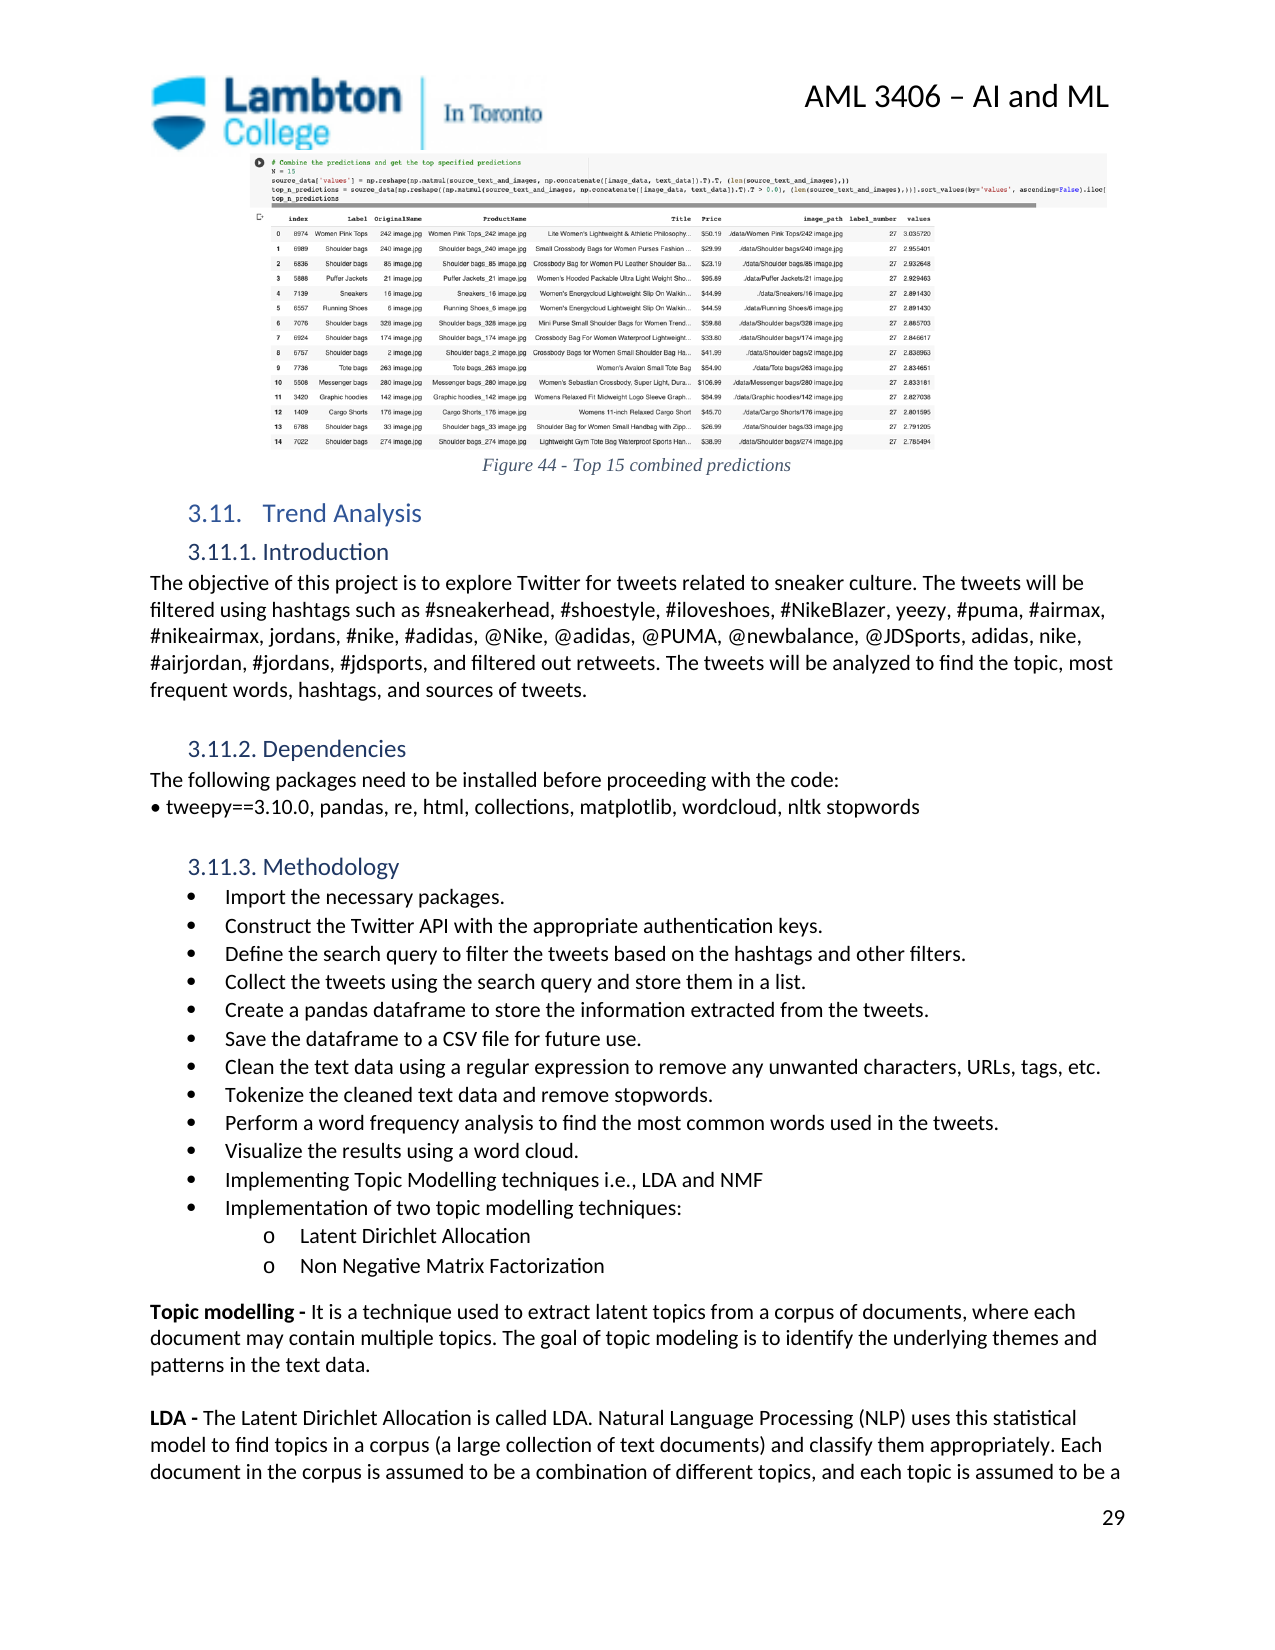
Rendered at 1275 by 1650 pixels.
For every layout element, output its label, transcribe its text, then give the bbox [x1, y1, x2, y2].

list Non Negative Matrix Factorization [262, 1252, 1125, 1279]
list Clean the text data using a regular expression to remove any unwanted characters, URLs, tags, etc. [187, 1053, 1125, 1079]
list Define the search query to filter the tweets based on the hashtags and other filters. [187, 940, 1125, 967]
text The objective of this project is to explore Twitter for tweets related to sneaker culture. The tweets will be filtered using hashtags such as #sneakerhead, #shoestyle, #iloveshoes, #NikeBlazer, yeezy, #puma, #airmax, #nikeairmax, jordans, #nike, #adidas, @Nike, @adidas, @PUMA, @newbalance, @JDSports, adidas, nike, #airjordan, #jordans, #jdsports, and filtered out retweets. The tweets will be analyzed to find the topic, most frequent words, hashtags, and sources of tweets. [150, 569, 1125, 703]
subtitle Dependencies [187, 733, 1125, 764]
list Construct the Twitter API with the appropriate authentication keys. [187, 912, 1125, 938]
list Visualize the results using a word cloud. [187, 1138, 1125, 1164]
text The following packages need to be installed before proceeding with the code: [150, 766, 1125, 793]
text Topic modelling - It is a technique used to extract latent topics from a corpus of documents, where each document may contain multiple topics. The goal of topic modeling is to identify the underlying themes and patterns in the text data. [150, 1298, 1125, 1378]
picture [150, 75, 1107, 455]
subtitle Methodology [187, 851, 1125, 881]
list Import the necessary packages. [187, 883, 1125, 910]
list Save the dataframe to a CSV file for future use. [187, 1025, 1125, 1051]
text • tweepy==3.10.0, pandas, re, html, collections, matplotlib, wordcloud, nltk stopwords [150, 793, 1125, 820]
list Perform a word frequency analysis to find the most common words used in the tweets. [187, 1109, 1125, 1136]
list Implementing Topic Modelling techniques i.e., LDA and NMF [187, 1166, 1125, 1192]
subtitle Trend Analysis [187, 497, 1125, 530]
subtitle Introduction [187, 536, 1125, 567]
text Figure 44 - Top 15 combined predictions [150, 454, 1125, 476]
list Tokenize the cleaned text data and remove stopwords. [187, 1081, 1125, 1108]
list Collect the tweets using the search query and store them in a list. [187, 968, 1125, 995]
list Implementation of two topic modelling techniques: [187, 1194, 1125, 1221]
list Create a pandas dataframe to store the information extracted from the tweets. [187, 996, 1125, 1023]
list Latent Dirichlet Allocation [262, 1222, 1125, 1250]
